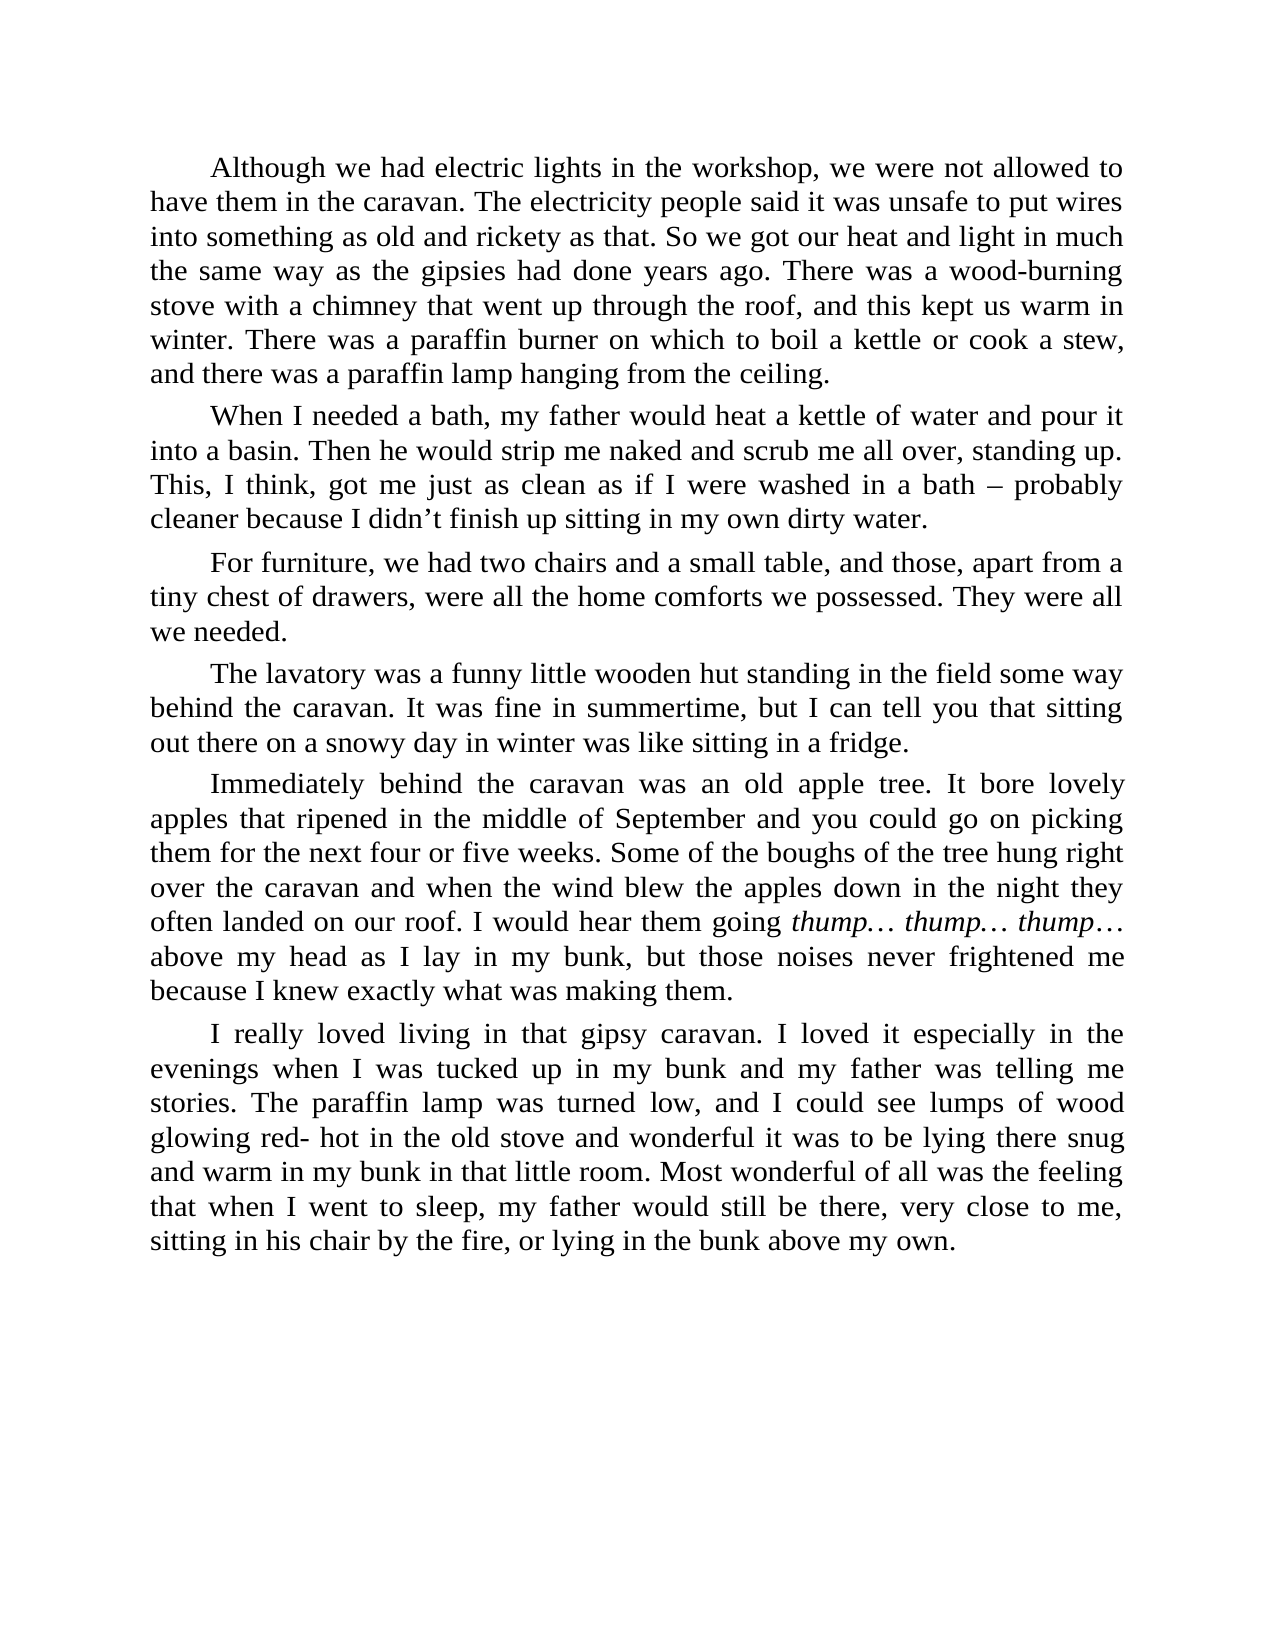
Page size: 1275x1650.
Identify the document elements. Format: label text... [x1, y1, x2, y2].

text Immediately behind the caravan was an old apple tree. It bore lovely apples that ripened in the middle of September and you could go on picking them for the next four or five weeks. Some of the boughs of the tree hung right over the caravan and when the wind blew the apples down in the night they often landed on our roof. I would hear them going thump… thump… thump… above my head as I lay in my bunk, but those noises never frightened me because I knew exactly what was making them. [150, 767, 1125, 1007]
text For furniture, we had two chairs and a small table, and those, apart from a tiny chest of drawers, were all the home comforts we possessed. They were all we needed. [150, 545, 1125, 647]
text Although we had electric lights in the workshop, we were not allowed to have them in the caravan. The electricity people said it was unsafe to put wires into something as old and rickety as that. So we got our heat and light in much the same way as the gipsies had done years ago. There was a wood-burning stove with a chimney that went up through the roof, and this kept us warm in winter. There was a paraffin burner on which to boil a kettle or cook a stew, and there was a paraffin lamp hanging from the ceiling. [150, 150, 1125, 390]
text I really loved living in that gipsy caravan. I loved it especially in the evenings when I was tucked up in my bunk and my father was telling me stories. The paraffin lamp was turned low, and I could see lumps of wood glowing red- hot in the old stove and wonderful it was to be lying there snug and warm in my bunk in that little room. Most wonderful of all was the feeling that when I went to sleep, my father would still be there, very close to me, sitting in his chair by the fire, or lying in the bunk above my own. [150, 1017, 1125, 1257]
text The lavatory was a funny little wooden hut standing in the field some way behind the caravan. It was fine in summertime, but I can tell you that sitting out there on a snowy day in winter was like sitting in a fridge. [150, 656, 1125, 758]
text When I needed a bath, my father would heat a kettle of water and pour it into a basin. Then he would strip me naked and scrub me all over, standing up. This, I think, got me just as clean as if I were washed in a bath – probably cleaner because I didn’t finish up sitting in my own dirty water. [150, 398, 1125, 535]
